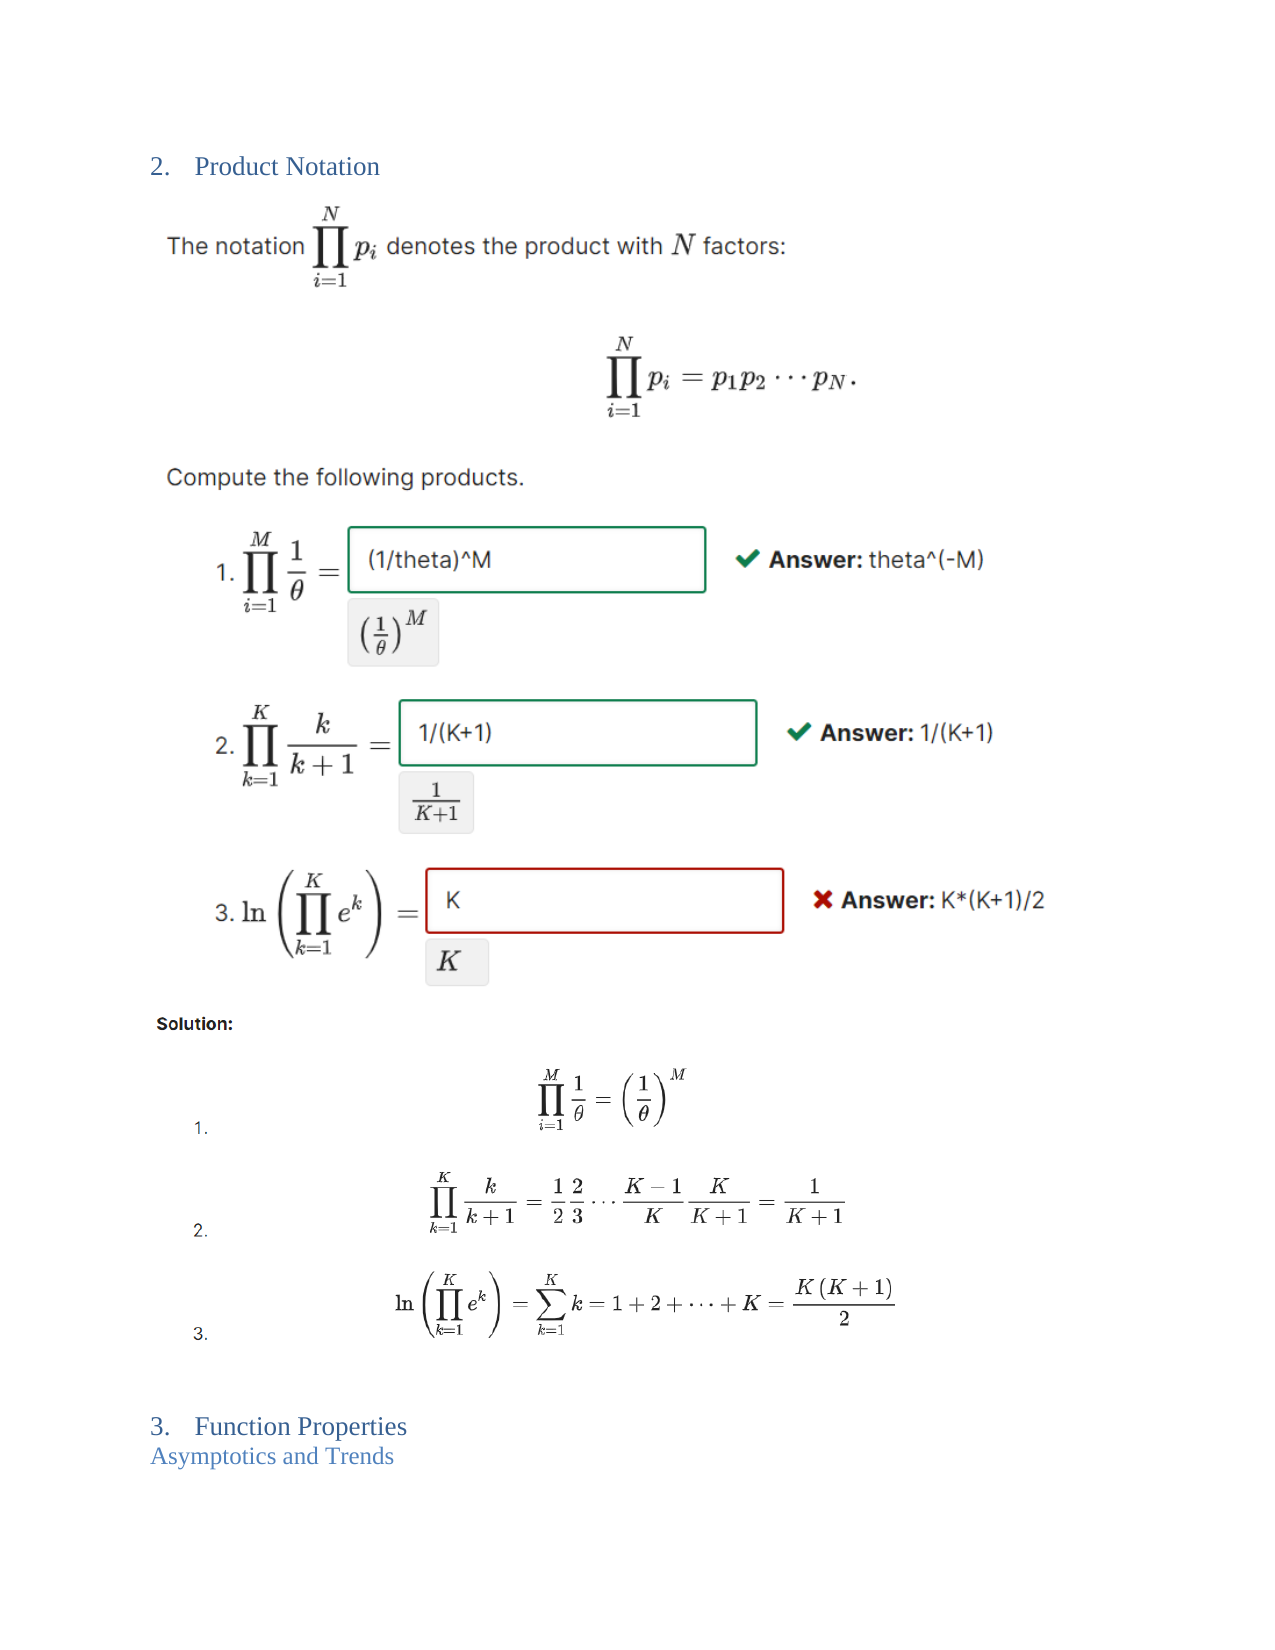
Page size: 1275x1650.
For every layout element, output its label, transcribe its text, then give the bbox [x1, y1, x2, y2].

subtitle Product Notation [150, 150, 1125, 181]
subtitle Function Properties [150, 1410, 1125, 1441]
picture [150, 181, 1125, 1384]
text Asymptotics and Trends [150, 1441, 1125, 1470]
